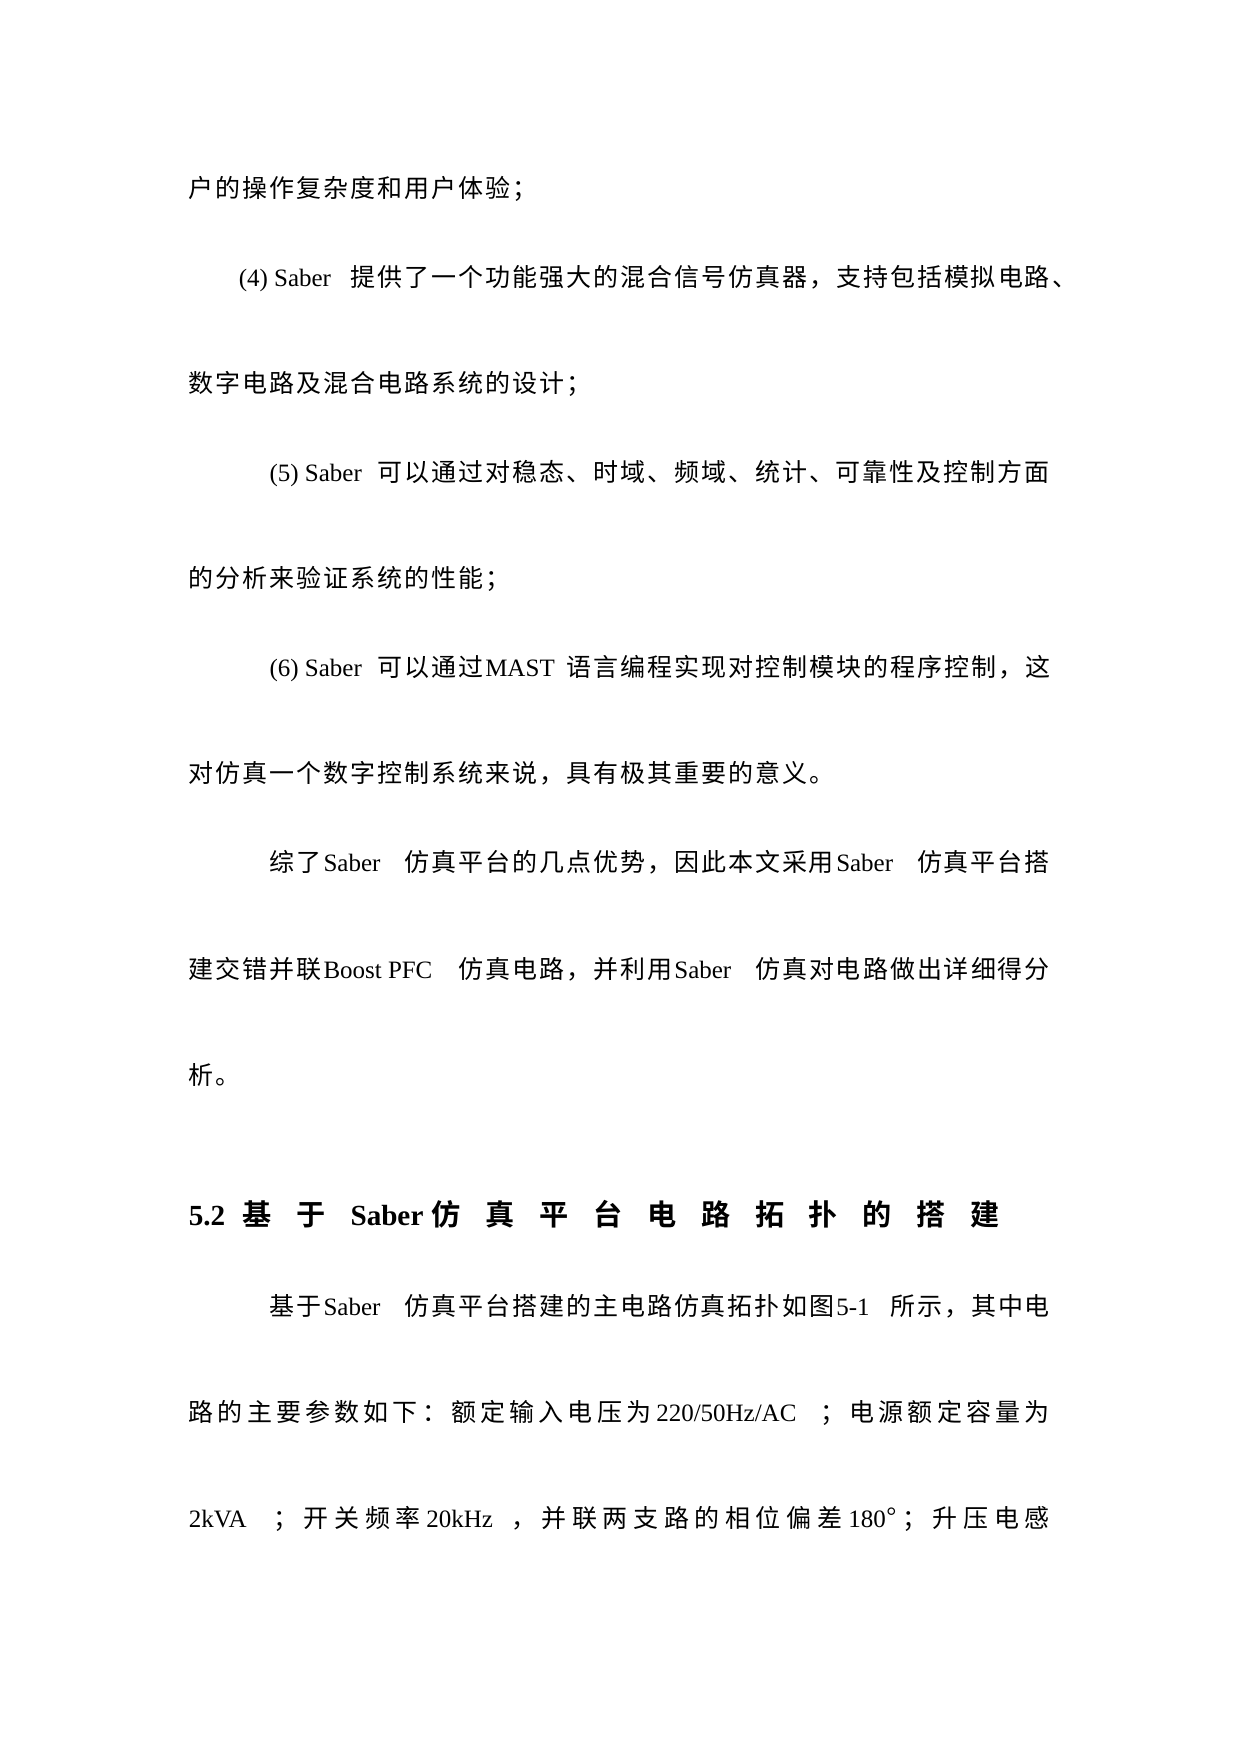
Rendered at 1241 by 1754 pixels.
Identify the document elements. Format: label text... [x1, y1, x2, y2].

text (5) Saber可以通过对稳态、时域、频域、统计、可靠性及控制方面的分析来验证系统的性能； [188, 435, 1052, 612]
text 5.2 基于Saber仿真平台电路拓扑的搭建 [188, 1177, 1052, 1248]
text 综了Saber仿真平台的几点优势，因此本文采用Saber仿真平台搭建交错并联Boost PFC仿真电路，并利用Saber仿真对电路做出详细得分析。 [188, 826, 1052, 1109]
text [188, 151, 1052, 222]
text (6) Saber可以通过MAST语言编程实现对控制模块的程序控制，这对仿真一个数字控制系统来说，具有极其重要的意义。 [188, 630, 1052, 807]
text (4) Saber提供了一个功能强大的混合信号仿真器，支持包括模拟电路、数字电路及混合电路系统的设计； [188, 240, 1052, 417]
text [188, 1269, 1052, 1552]
